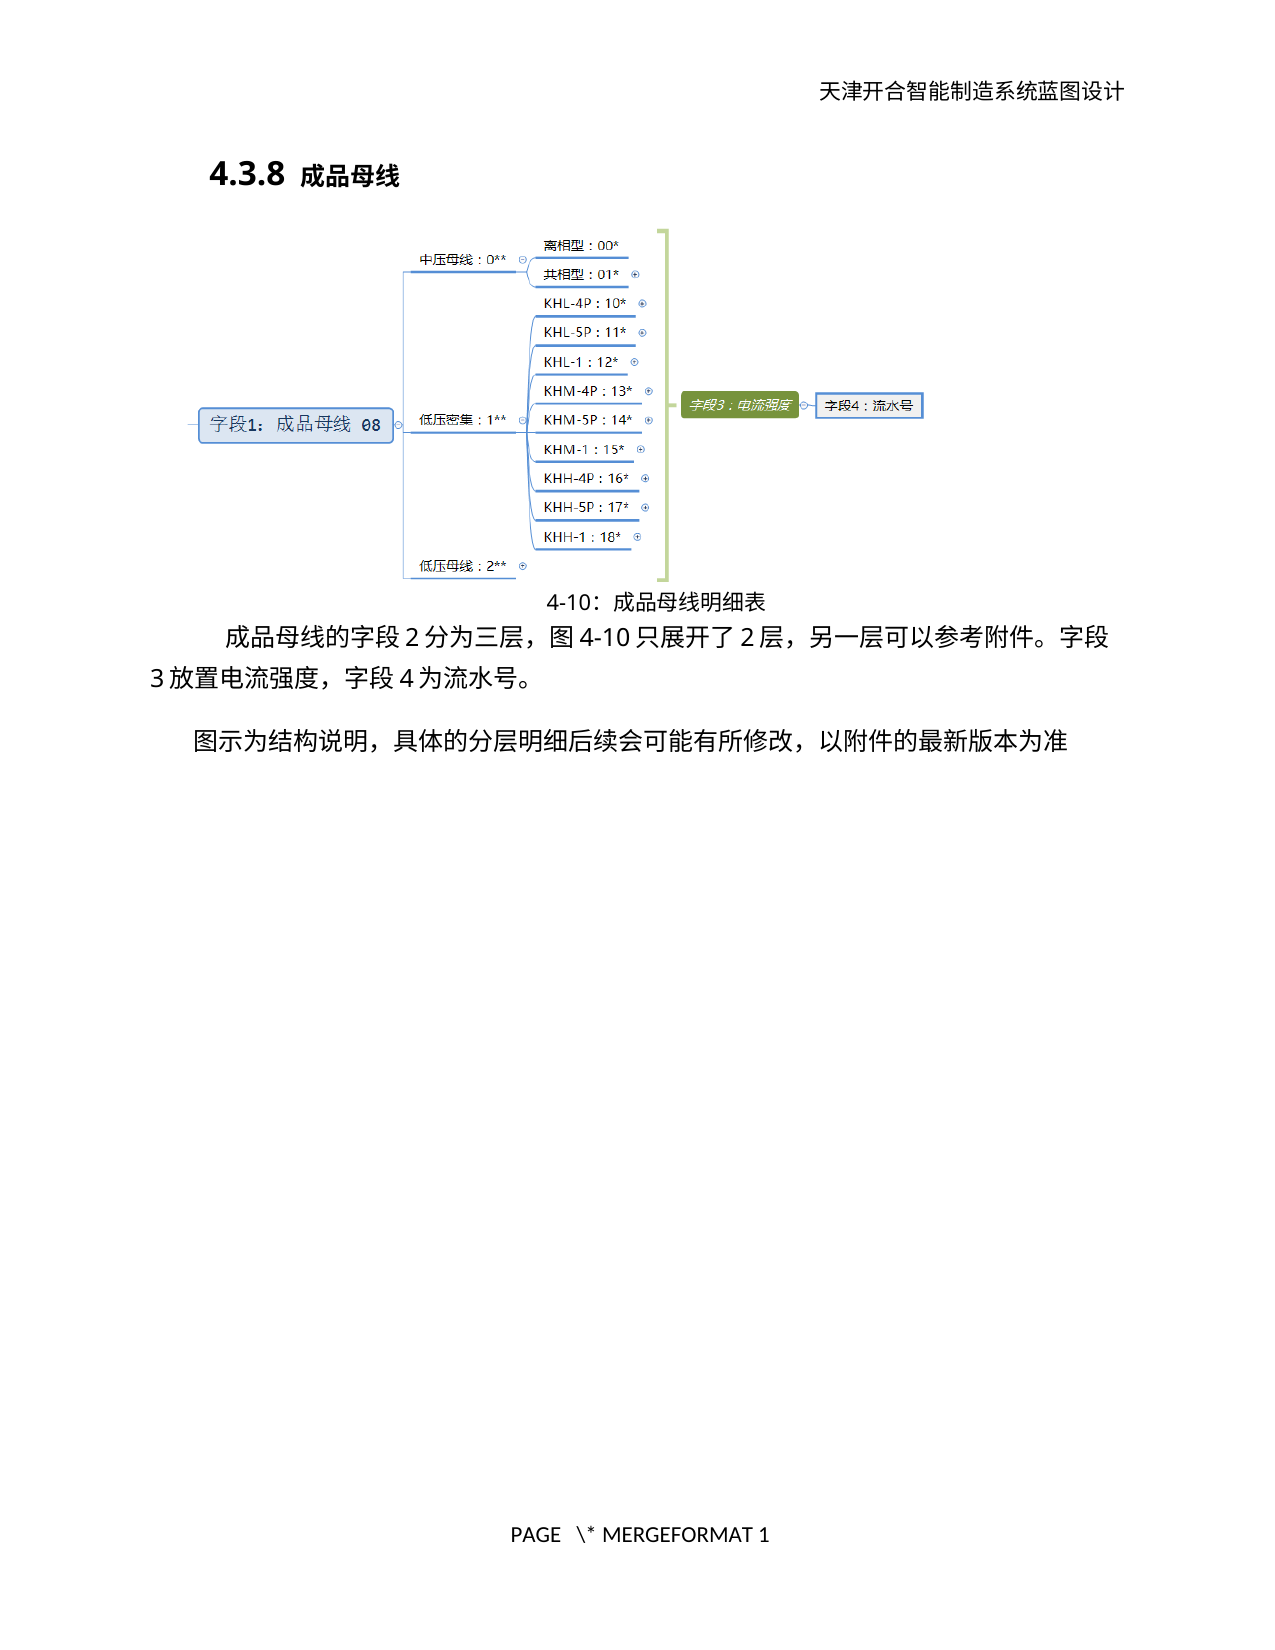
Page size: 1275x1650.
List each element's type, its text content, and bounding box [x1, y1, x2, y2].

text 图示为结构说明，具体的分层明细后续会可能有所修改，以附件的最新版本为准 [150, 721, 1125, 757]
text 成品母线的字段2分为三层，图4-10只展开了2层，另一层可以参考附件。字段3放置电流强度，字段4为流水号。 [150, 617, 1125, 695]
list 4-10：成品母线明细表 [187, 585, 1125, 617]
subtitle 成品母线 [209, 150, 1125, 195]
picture [187, 228, 1053, 586]
